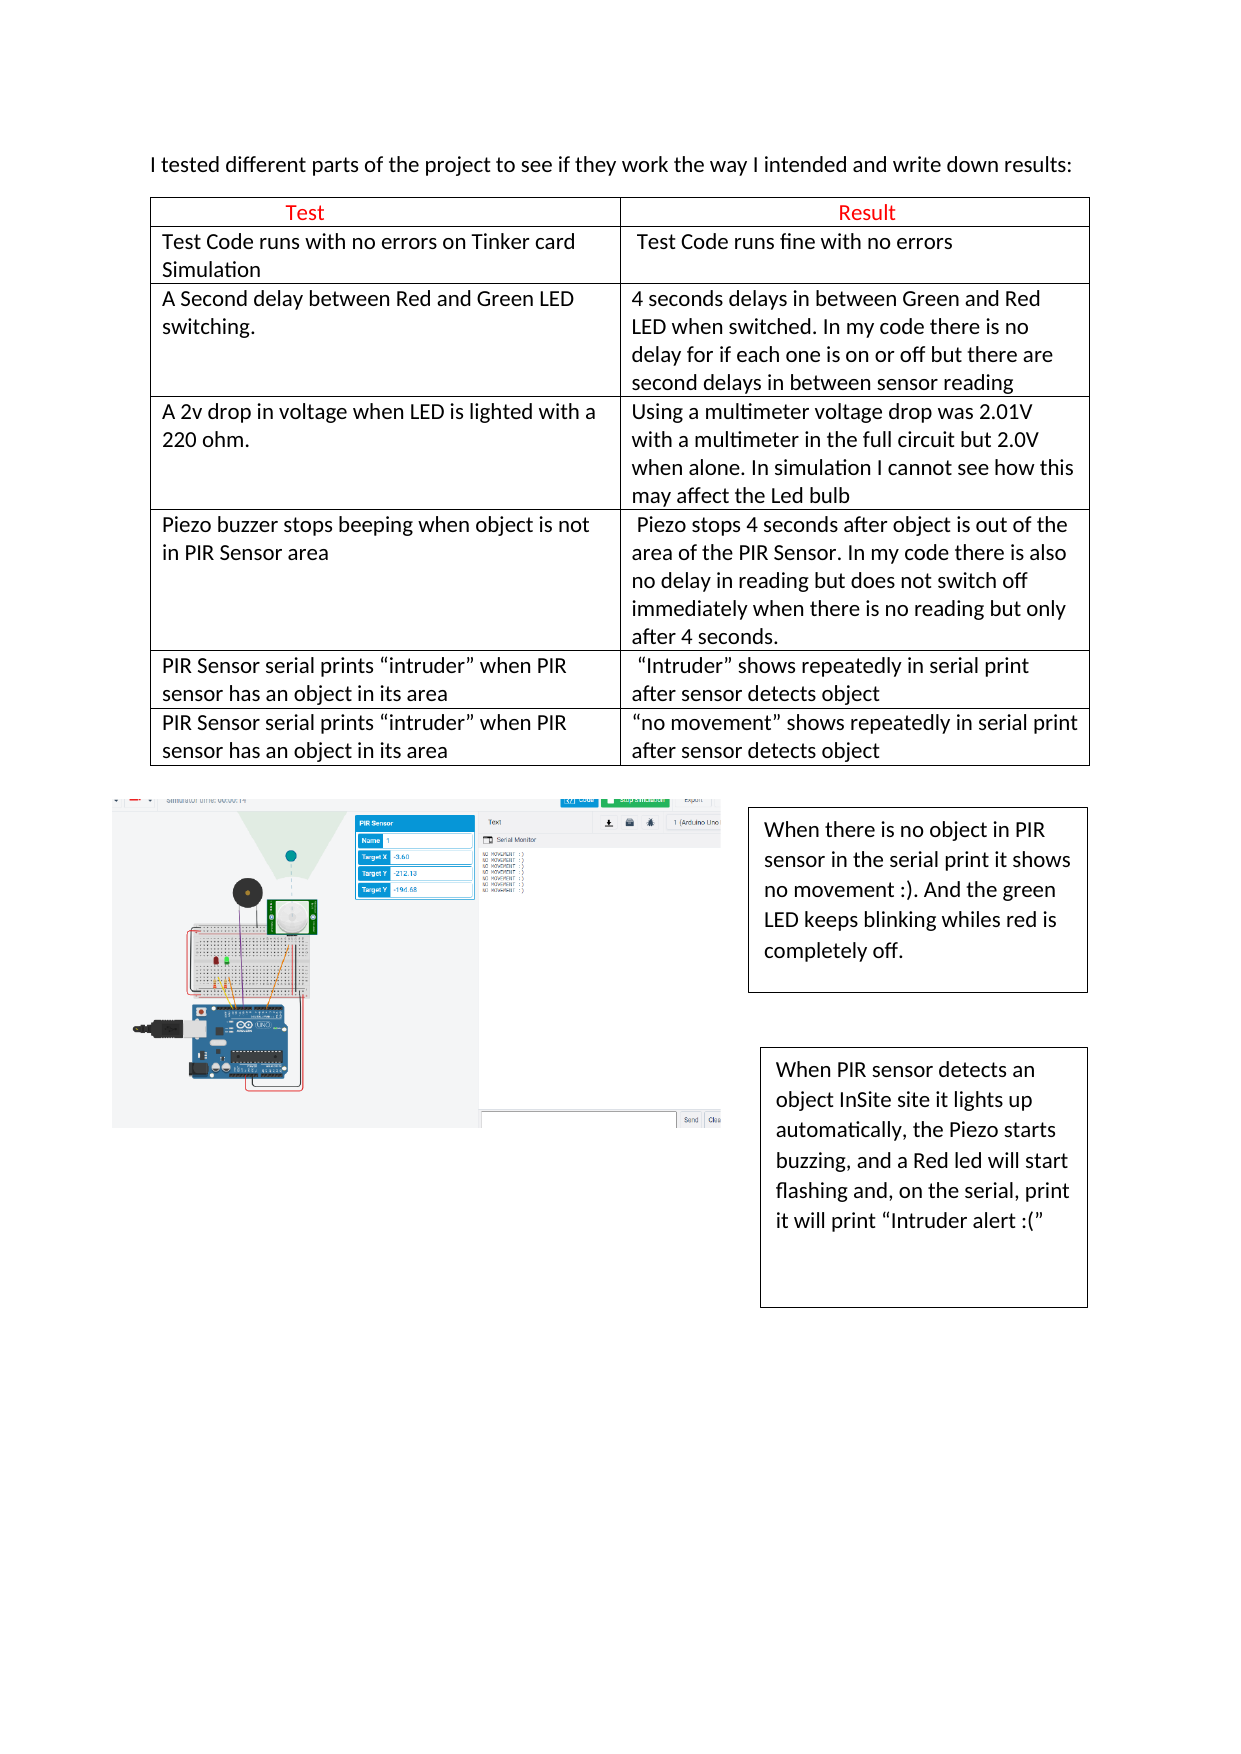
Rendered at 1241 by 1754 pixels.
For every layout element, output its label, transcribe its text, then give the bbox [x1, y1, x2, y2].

table_cell “Intruder” shows repeatedly in serial print after sensor detects object [621, 651, 1089, 707]
table_cell PIR Sensor serial prints “intruder” when PIR sensor has an object in its area [151, 709, 620, 764]
table_cell 4 seconds delays in between Green and Red LED when switched. In my code there is no delay for if each one is on or off but there are second delays in between sensor reading [621, 284, 1089, 396]
table_cell A Second delay between Red and Green LED switching. [151, 284, 620, 396]
picture [111, 799, 723, 1131]
table_cell Test Code runs fine with no errors [621, 227, 1089, 283]
table_header Result [621, 198, 1089, 226]
table_header Test [151, 198, 620, 226]
table_cell PIR Sensor serial prints “intruder” when PIR sensor has an object in its area [151, 651, 620, 707]
table_cell Piezo stops 4 seconds after object is out of the area of the PIR Sensor. In my code there is also no delay in reading but does not switch off immediately when there is no reading but only after 4 seconds. [621, 510, 1089, 650]
table_cell “no movement” shows repeatedly in serial print after sensor detects object [621, 709, 1089, 764]
table_cell A 2v drop in voltage when LED is lighted with a 220 ohm. [151, 397, 620, 509]
table_cell Test Code runs with no errors on Tinker card Simulation [151, 227, 620, 283]
text I tested different parts of the project to see if they work the way I intended and write down results: [150, 150, 1090, 178]
table_cell Using a multimeter voltage drop was 2.01V with a multimeter in the full circuit but 2.0V when alone. In simulation I cannot see how this may affect the Led bulb [621, 397, 1089, 509]
table_cell Piezo buzzer stops beeping when object is not in PIR Sensor area [151, 510, 620, 650]
